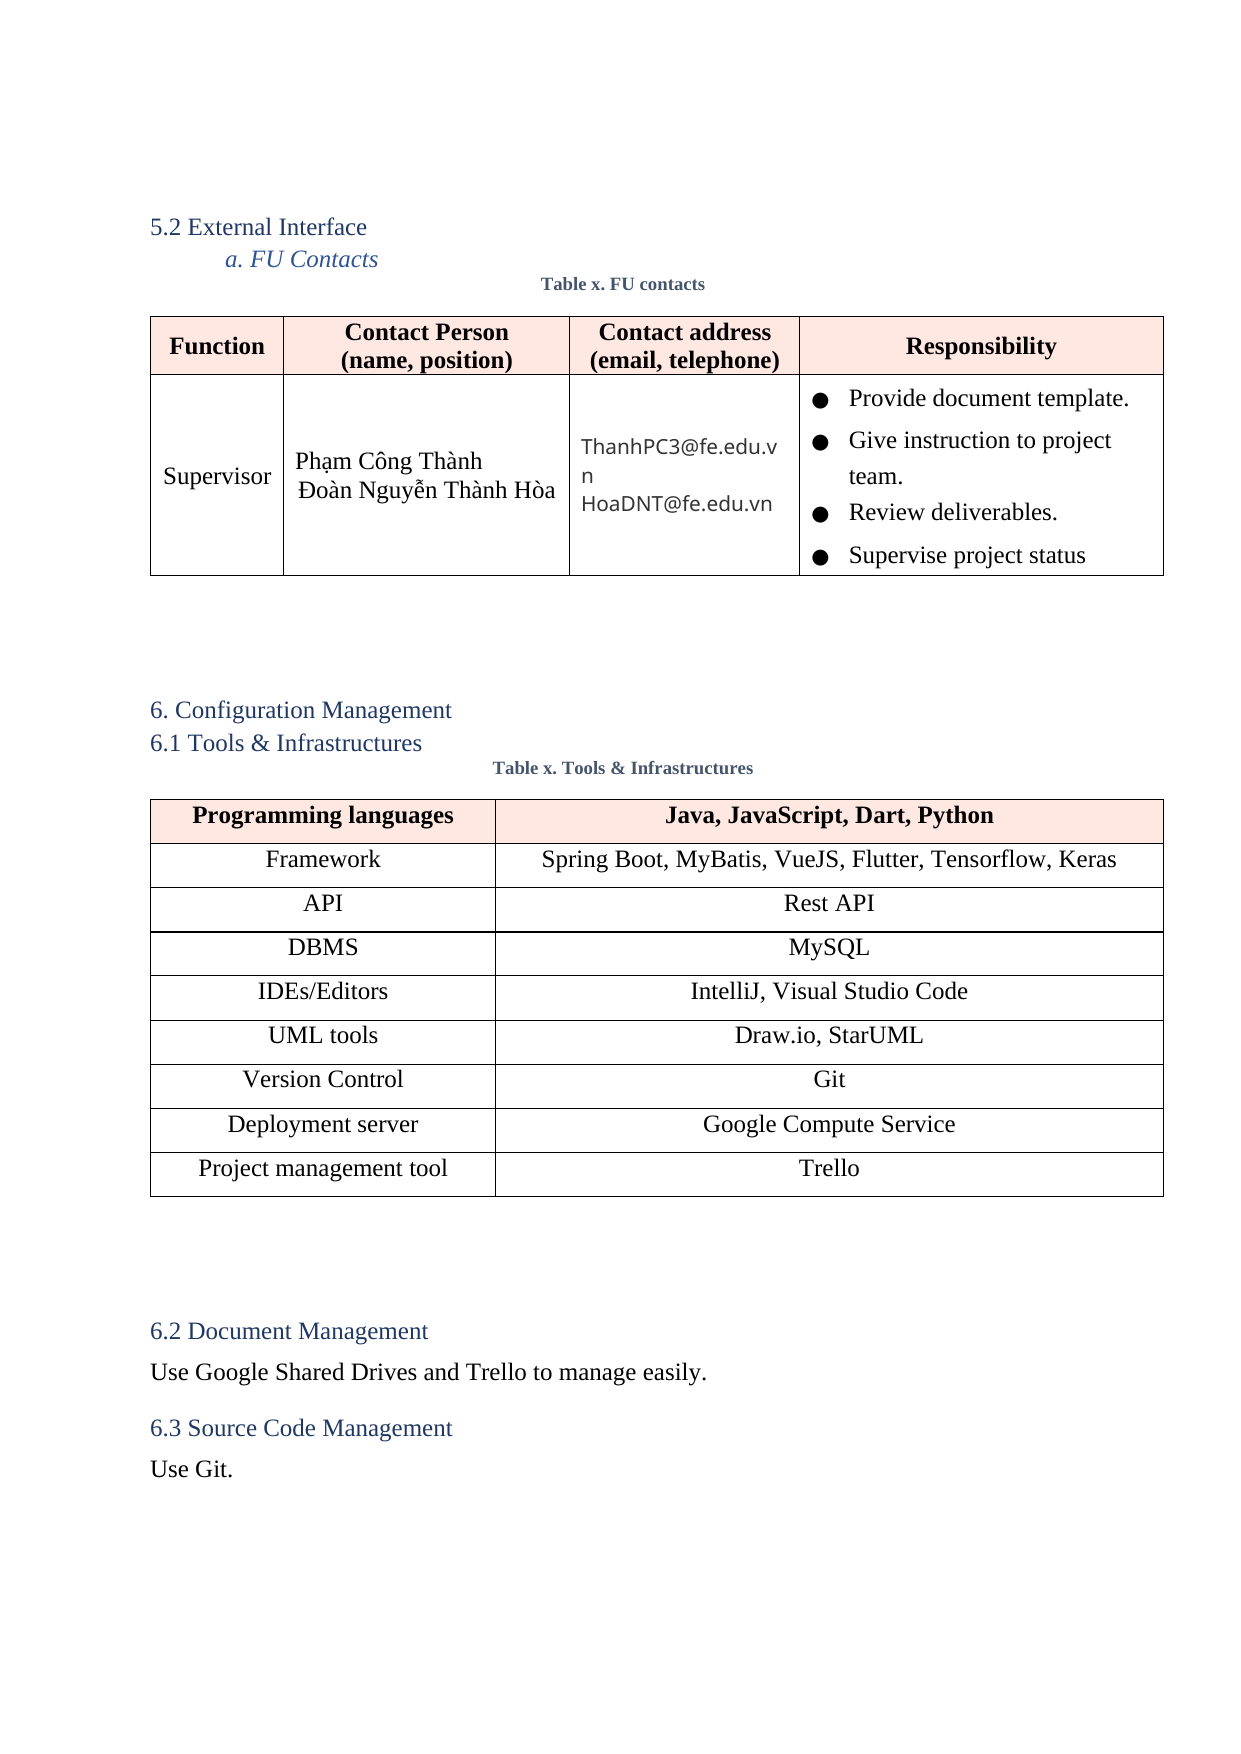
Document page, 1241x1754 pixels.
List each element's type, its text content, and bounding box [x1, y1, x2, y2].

subtitle 6.3 Source Code Management [150, 1413, 1096, 1442]
table_cell Rest API [496, 888, 1163, 931]
subtitle 6.1 Tools & Infrastructures [150, 728, 1096, 757]
table_cell API [151, 888, 495, 931]
table_header Responsibility [800, 317, 1163, 374]
table_header Java, JavaScript, Dart, Python [496, 800, 1163, 843]
table_cell Trello [496, 1153, 1163, 1196]
subtitle a. FU Contacts [150, 244, 1096, 273]
table_cell Version Control [151, 1065, 495, 1108]
table_header Contact Person (name, position) [284, 317, 569, 374]
table_cell Phạm Công Thành Đoàn Nguyễn Thành Hòa [284, 375, 569, 575]
table_cell Google Compute Service [496, 1109, 1163, 1152]
table_cell ThanhPC3@fe.edu.vn HoaDNT@fe.edu.vn [570, 375, 799, 575]
table_cell Deployment server [151, 1109, 495, 1152]
table_cell Spring Boot, MyBatis, VueJS, Flutter, Tensorflow, Keras [496, 844, 1163, 887]
subtitle 5.2 External Interface [150, 212, 1096, 240]
subtitle 6.2 Document Management [150, 1316, 1096, 1345]
subtitle 6. Configuration Management [150, 695, 1096, 724]
table_cell Project management tool [151, 1153, 495, 1196]
table_cell IntelliJ, Visual Studio Code [496, 976, 1163, 1019]
table_cell Draw.io, StarUML [496, 1021, 1163, 1063]
table_header Contact address (email, telephone) [570, 317, 799, 374]
text Use Git. [150, 1454, 1096, 1483]
text Use Google Shared Drives and Trello to manage easily. [150, 1357, 1096, 1386]
text Table x. FU contacts [150, 273, 1096, 295]
text Table x. Tools & Infrastructures [150, 757, 1096, 778]
table_cell Git [496, 1065, 1163, 1108]
table_cell DBMS [151, 933, 495, 975]
table_cell Provide document template. Give instruction to project team. Review deliverables. Supervise project status [800, 375, 1163, 575]
table_cell Supervisor [151, 375, 283, 575]
table_cell IDEs/Editors [151, 976, 495, 1019]
table_header Programming languages [151, 800, 495, 843]
table_cell UML tools [151, 1021, 495, 1063]
table_header Function [151, 317, 283, 374]
table_cell Framework [151, 844, 495, 887]
table_cell MySQL [496, 933, 1163, 975]
